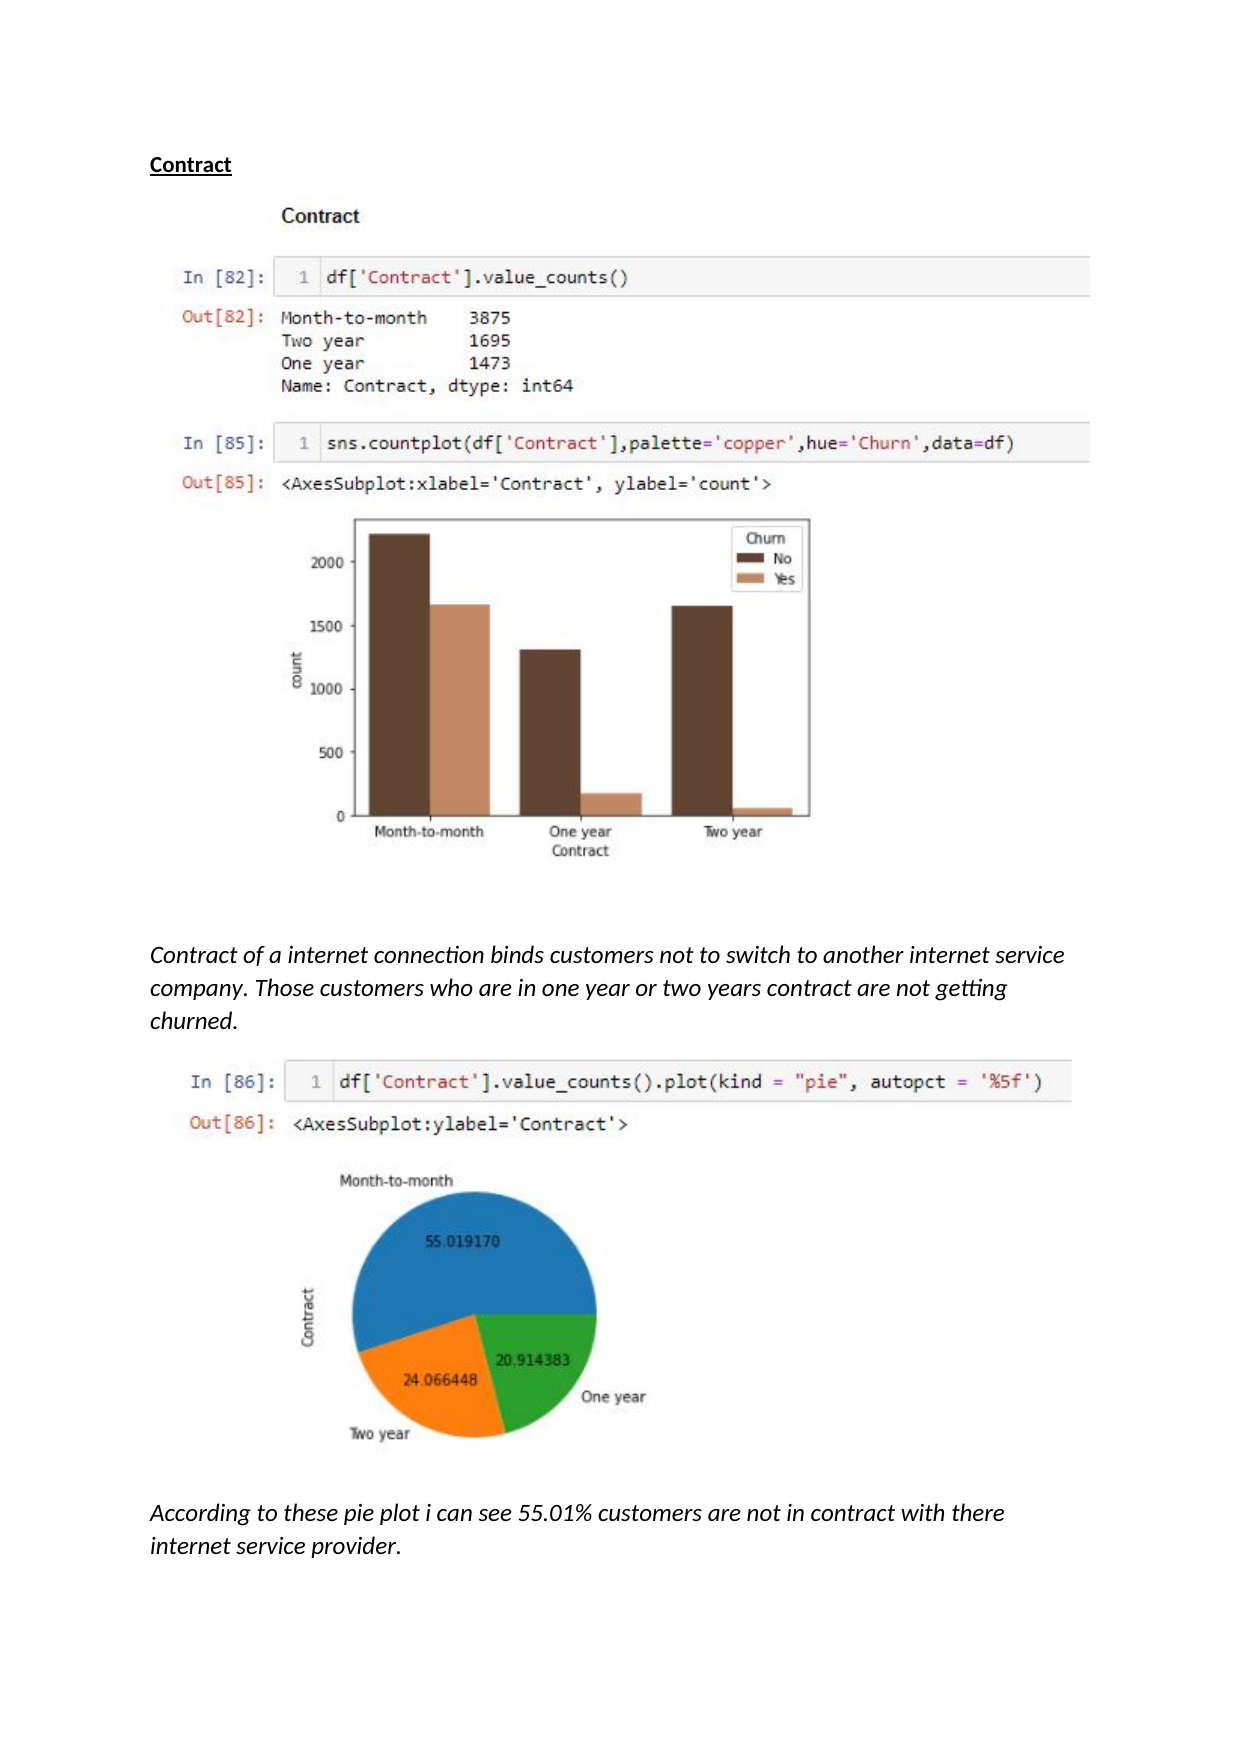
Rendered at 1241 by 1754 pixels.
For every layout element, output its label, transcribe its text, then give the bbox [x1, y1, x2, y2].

text Contract [150, 150, 1090, 178]
subtitle Contract of a internet connection binds customers not to switch to another internet service company. Those customers who are in one year or two years contract are not getting churned. [150, 940, 1090, 1036]
picture [150, 196, 1091, 888]
picture [150, 1038, 1072, 1496]
